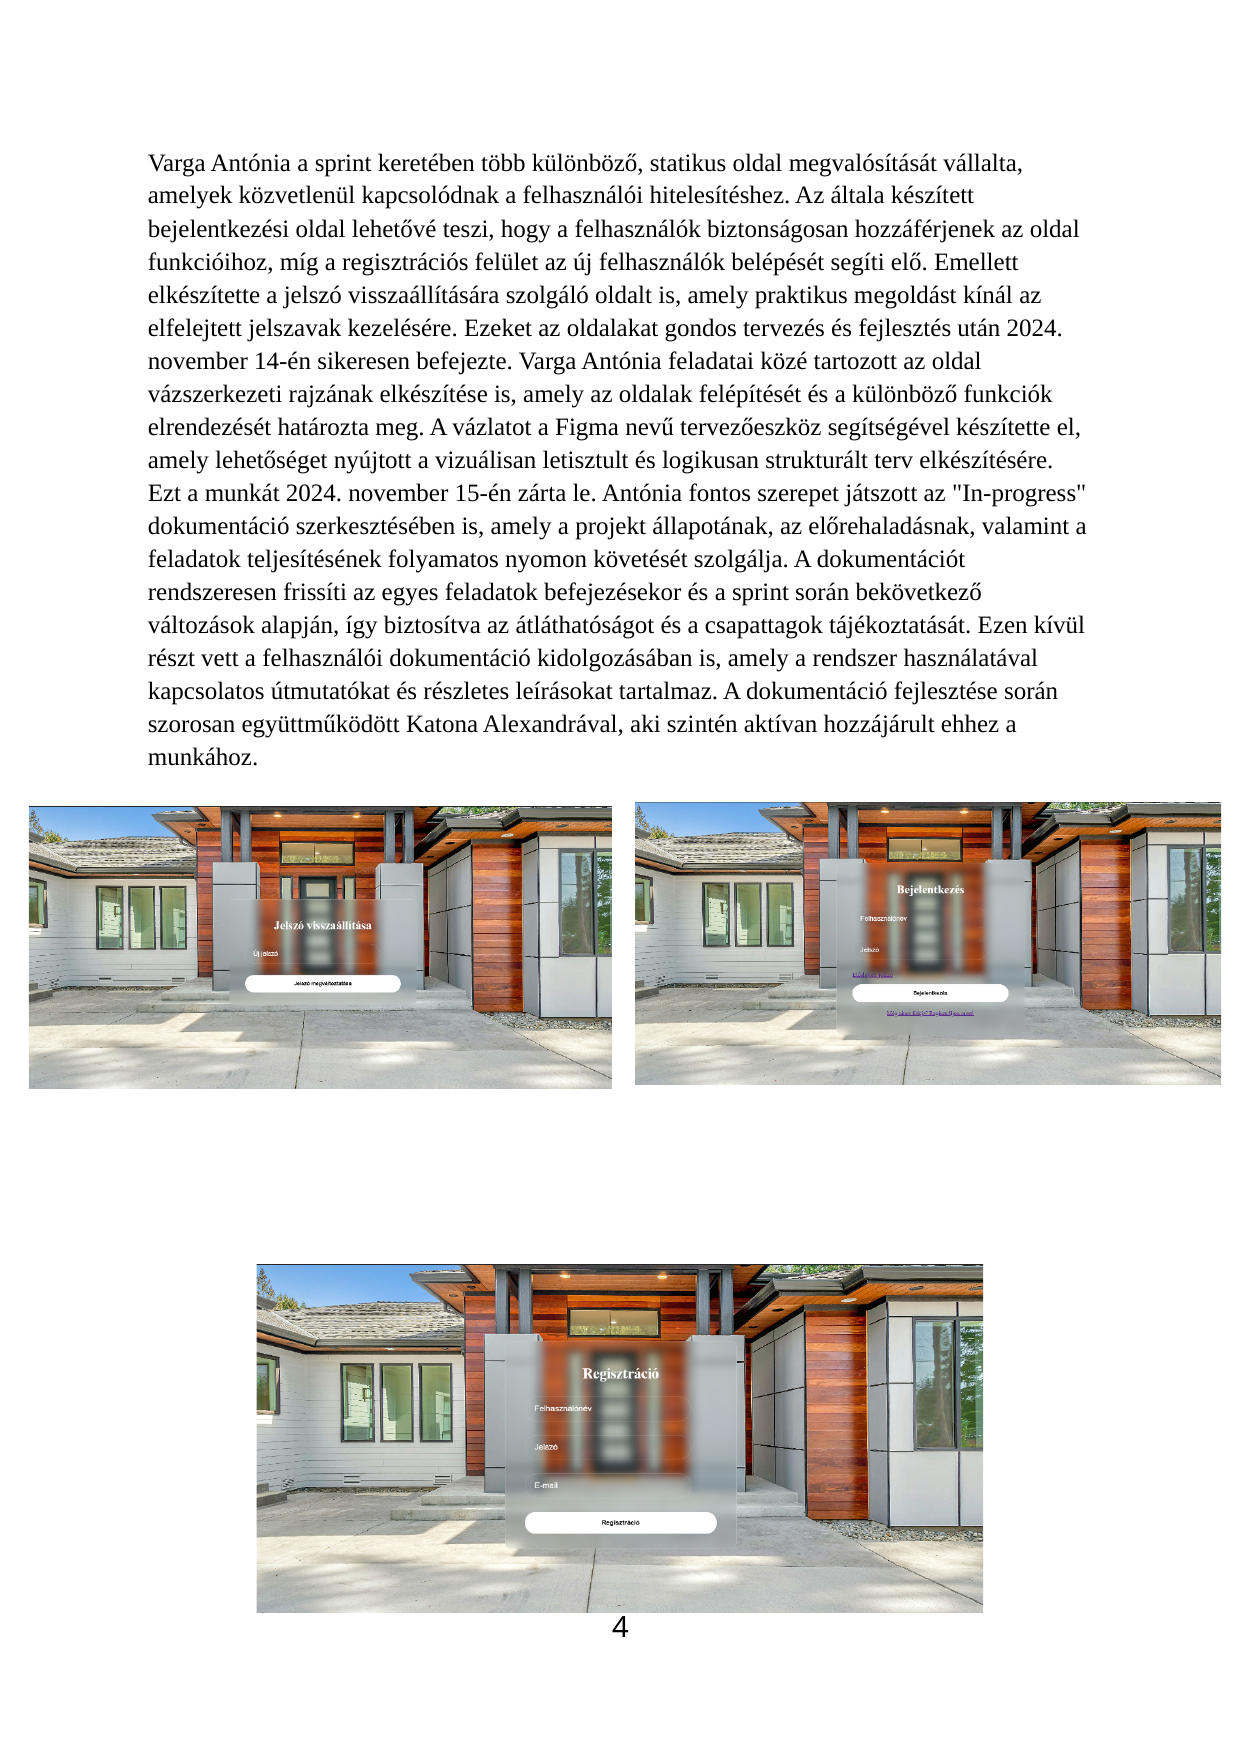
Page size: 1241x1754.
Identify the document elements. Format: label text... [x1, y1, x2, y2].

picture [633, 802, 1222, 1084]
text Varga Antónia a sprint keretében több különböző, statikus oldal megvalósítását vállalta, amelyek közvetlenül kapcsolódnak a felhasználói hitelesítéshez. Az általa készített bejelentkezési oldal lehetővé teszi, hogy a felhasználók biztonságosan hozzáférjenek az oldal funkcióihoz, míg a regisztrációs felület az új felhasználók belépését segíti elő. Emellett elkészítette a jelszó visszaállítására szolgáló oldalt is, amely praktikus megoldást kínál az elfelejtett jelszavak kezelésére. Ezeket az oldalakat gondos tervezés és fejlesztés után 2024. november 14-én sikeresen befejezte. Varga Antónia feladatai közé tartozott az oldal vázszerkezeti rajzának elkészítése is, amely az oldalak felépítését és a különböző funkciók elrendezését határozta meg. A vázlatot a Figma nevű tervezőeszköz segítségével készítette el, amely lehetőséget nyújtott a vizuálisan letisztult és logikusan strukturált terv elkészítésére. Ezt a munkát 2024. november 15-én zárta le. Antónia fontos szerepet játszott az "In-progress" dokumentáció szerkesztésében is, amely a projekt állapotának, az előrehaladásnak, valamint a feladatok teljesítésének folyamatos nyomon követését szolgálja. A dokumentációt rendszeresen frissíti az egyes feladatok befejezésekor és a sprint során bekövetkező változások alapján, így biztosítva az átláthatóságot és a csapattagok tájékoztatását. Ezen kívül részt vett a felhasználói dokumentáció kidolgozásában is, amely a rendszer használatával kapcsolatos útmutatókat és részletes leírásokat tartalmaz. A dokumentáció fejlesztése során szorosan együttműködött Katona Alexandrával, aki szintén aktívan hozzájárult ehhez a munkához. [148, 148, 1093, 771]
picture [255, 1264, 983, 1612]
picture [27, 806, 612, 1088]
